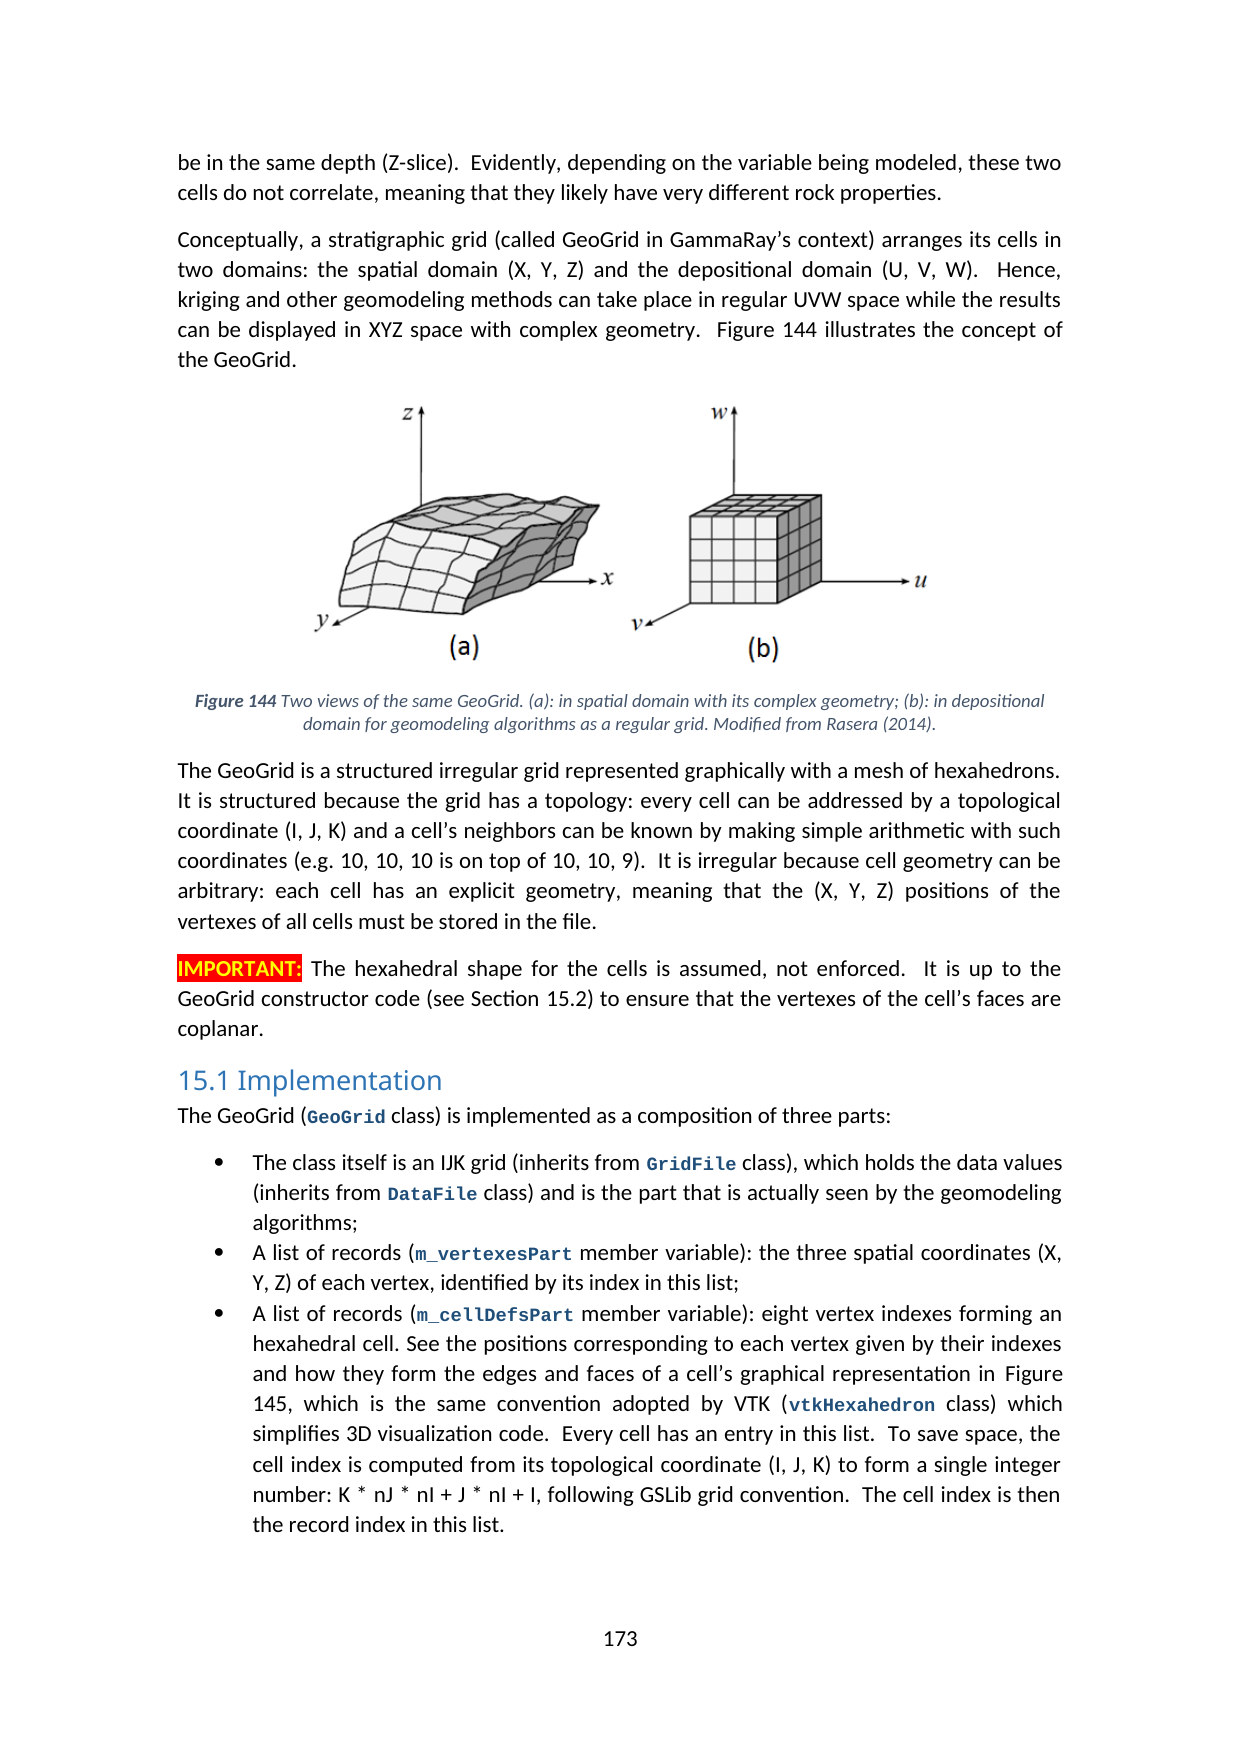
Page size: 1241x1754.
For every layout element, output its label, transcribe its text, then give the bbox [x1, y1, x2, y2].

text IMPORTANT: The hexahedral shape for the cells is assumed, not enforced. It is up to the GeoGrid constructor code (see Section 15.2) to ensure that the vertexes of the cell’s faces are coplanar. [177, 954, 1063, 1042]
picture [300, 392, 940, 671]
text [177, 148, 1063, 206]
text Figure 144 Two views of the same GeoGrid. (a): in spatial domain with its complex geometry; (b): in depositional domain for geomodeling algorithms as a regular grid. Modified from Rasera (2014). [177, 689, 1063, 735]
subtitle Implementation [177, 1061, 1063, 1098]
list The class itself is an IJK grid (inherits from GridFile class), which holds the data values (inherits from DataFile class) and is the part that is actually seen by the geomodeling algorithms; [215, 1148, 1063, 1236]
list A list of records (m_cellDefsPart member variable): eight vertex indexes forming an hexahedral cell. See the positions corresponding to each vertex given by their indexes and how they form the edges and faces of a cell’s graphical representation in Figure 145, which is the same convention adopted by VTK (vtkHexahedron class) which simplifies 3D visualization code. Every cell has an entry in this list. To save space, the cell index is computed from its topological coordinate (I, J, K) to form a single integer number: K * nJ * nI + J * nI + I, following GSLib grid convention. The cell index is then the record index in this list. [215, 1299, 1063, 1538]
list A list of records (m_vertexesPart member variable): the three spatial coordinates (X, Y, Z) of each vertex, identified by its index in this list; [215, 1238, 1063, 1296]
text Conceptually, a stratigraphic grid (called GeoGrid in GammaRay’s context) arranges its cells in two domains: the spatial domain (X, Y, Z) and the depositional domain (U, V, W). Hence, kriging and other geomodeling methods can take place in regular UVW space while the results can be displayed in XYZ space with complex geometry. Figure 144 illustrates the concept of the GeoGrid. [177, 225, 1063, 373]
text The GeoGrid is a structured irregular grid represented graphically with a mesh of hexahedrons. It is structured because the grid has a topology: every cell can be addressed by a topological coordinate (I, J, K) and a cell’s neighbors can be known by making simple arithmetic with such coordinates (e.g. 10, 10, 10 is on top of 10, 10, 9). It is irregular because cell geometry can be arbitrary: each cell has an explicit geometry, meaning that the (X, Y, Z) positions of the vertexes of all cells must be stored in the file. [177, 756, 1063, 935]
text The GeoGrid (GeoGrid class) is implemented as a composition of three parts: [177, 1101, 1063, 1129]
